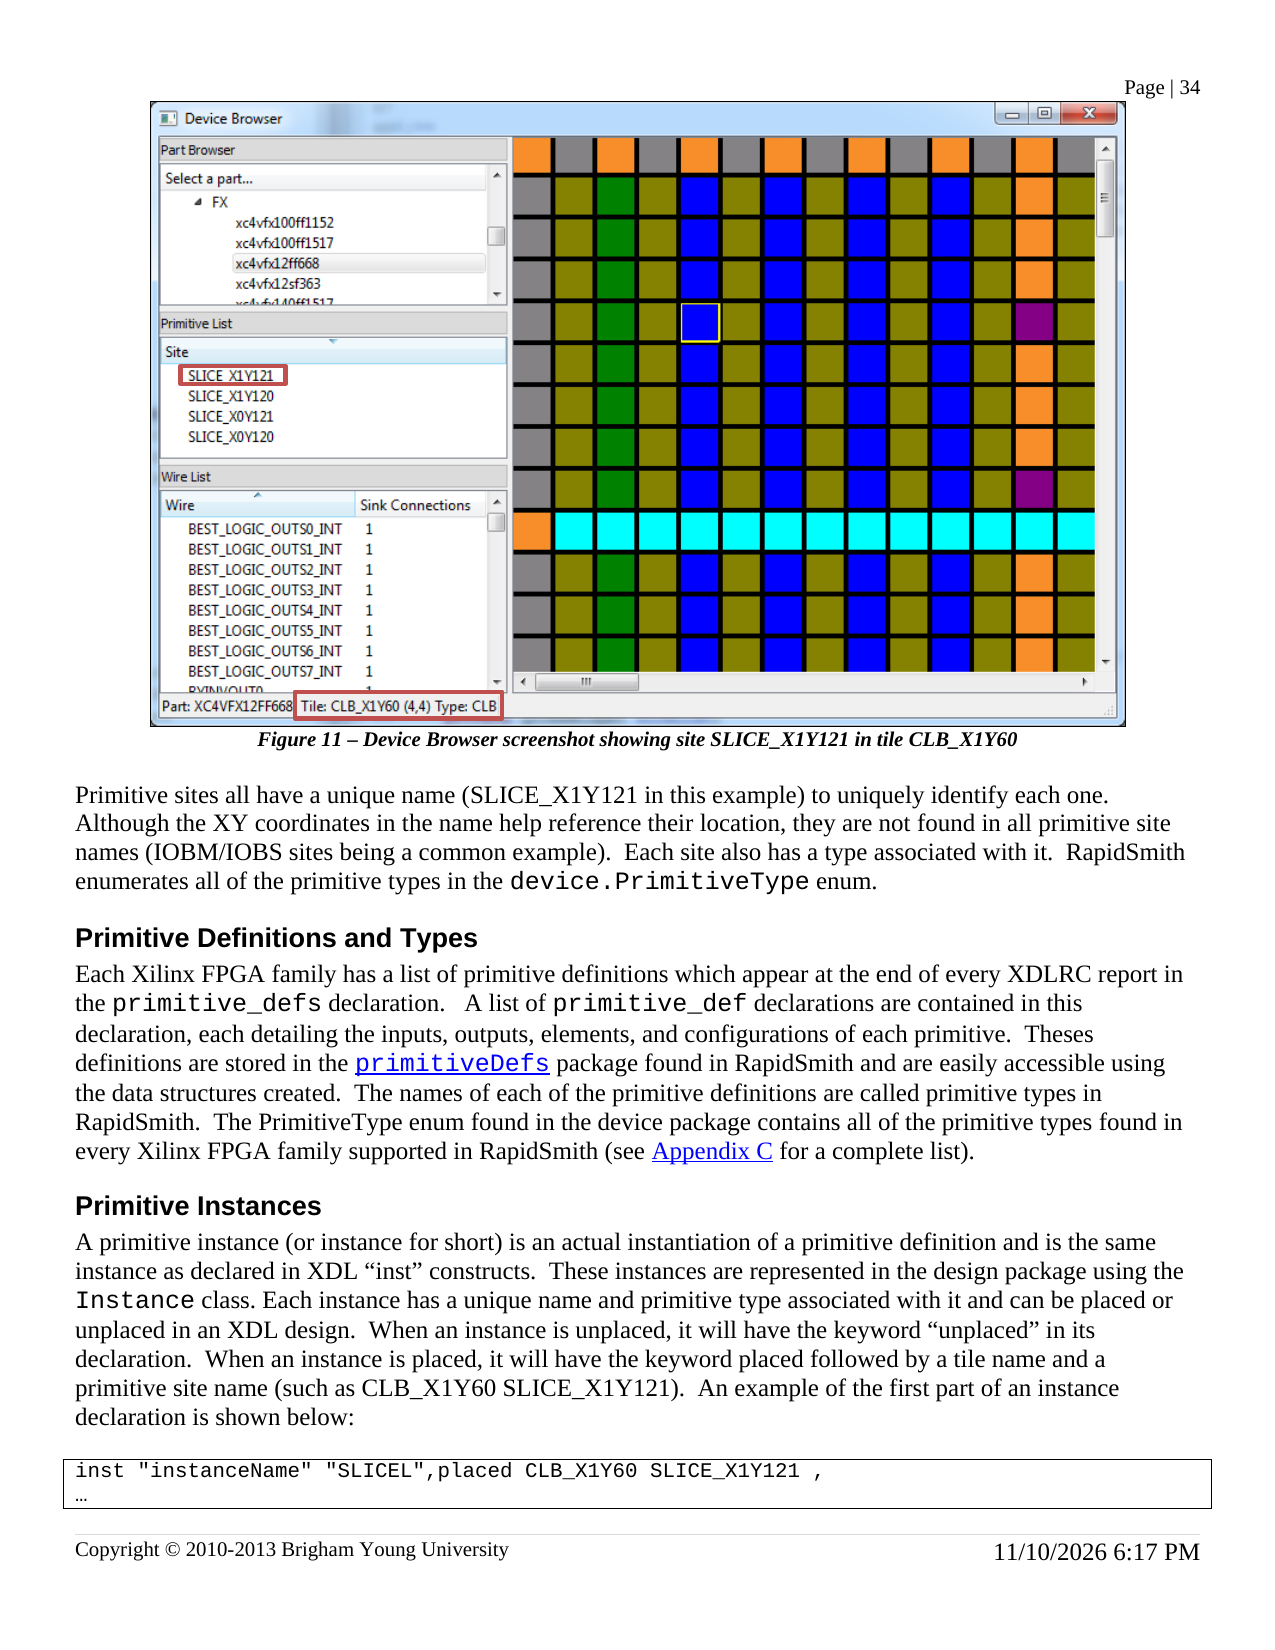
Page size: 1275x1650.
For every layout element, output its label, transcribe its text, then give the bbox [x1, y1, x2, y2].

subtitle Primitive Definitions and Types [75, 922, 1200, 953]
table_header inst "instanceName" "SLICEL",placed CLB_X1Y60 SLICE_X1Y121 , … [64, 1460, 1211, 1508]
text Each Xilinx FPGA family has a list of primitive definitions which appear at the end of every XDLRC report in the primitive_defs declaration. A list of primitive_def declarations are contained in this declaration, each detailing the inputs, outputs, elements, and configurations of each primitive. Theses definitions are stored in the primitiveDefs package found in RapidSmith and are easily accessible using the data structures created. The names of each of the primitive definitions are called primitive types in RapidSmith. The PrimitiveType enum found in the device package contains all of the primitive types found in every Xilinx FPGA family supported in RapidSmith (see Appendix C for a complete list). [75, 959, 1200, 1165]
text Primitive sites all have a unique name (SLICE_X1Y121 in this example) to uniquely identify each one. Although the XY coordinates in the name help reference their location, they are not found in all primitive site names (IOBM/IOBS sites being a common example). Each site also has a type associated with it. RapidSmith enumerates all of the primitive types in the device.PrimitiveType enum. [75, 780, 1200, 897]
subtitle Primitive Instances [75, 1190, 1200, 1221]
text A primitive instance (or instance for short) is an actual instantiation of a primitive definition and is the same instance as declared in XDL “inst” constructs. These instances are represented in the design package using the Instance class. Each instance has a unique name and primitive type associated with it and can be placed or unplaced in an XDL design. When an instance is unplaced, it will have the keyword “unplaced” in its declaration. When an instance is placed, it will have the keyword placed followed by a tile name and a primitive site name (such as CLB_X1Y60 SLICE_X1Y121). An example of the first part of an instance declaration is shown below: [75, 1227, 1200, 1431]
picture [151, 102, 1125, 726]
